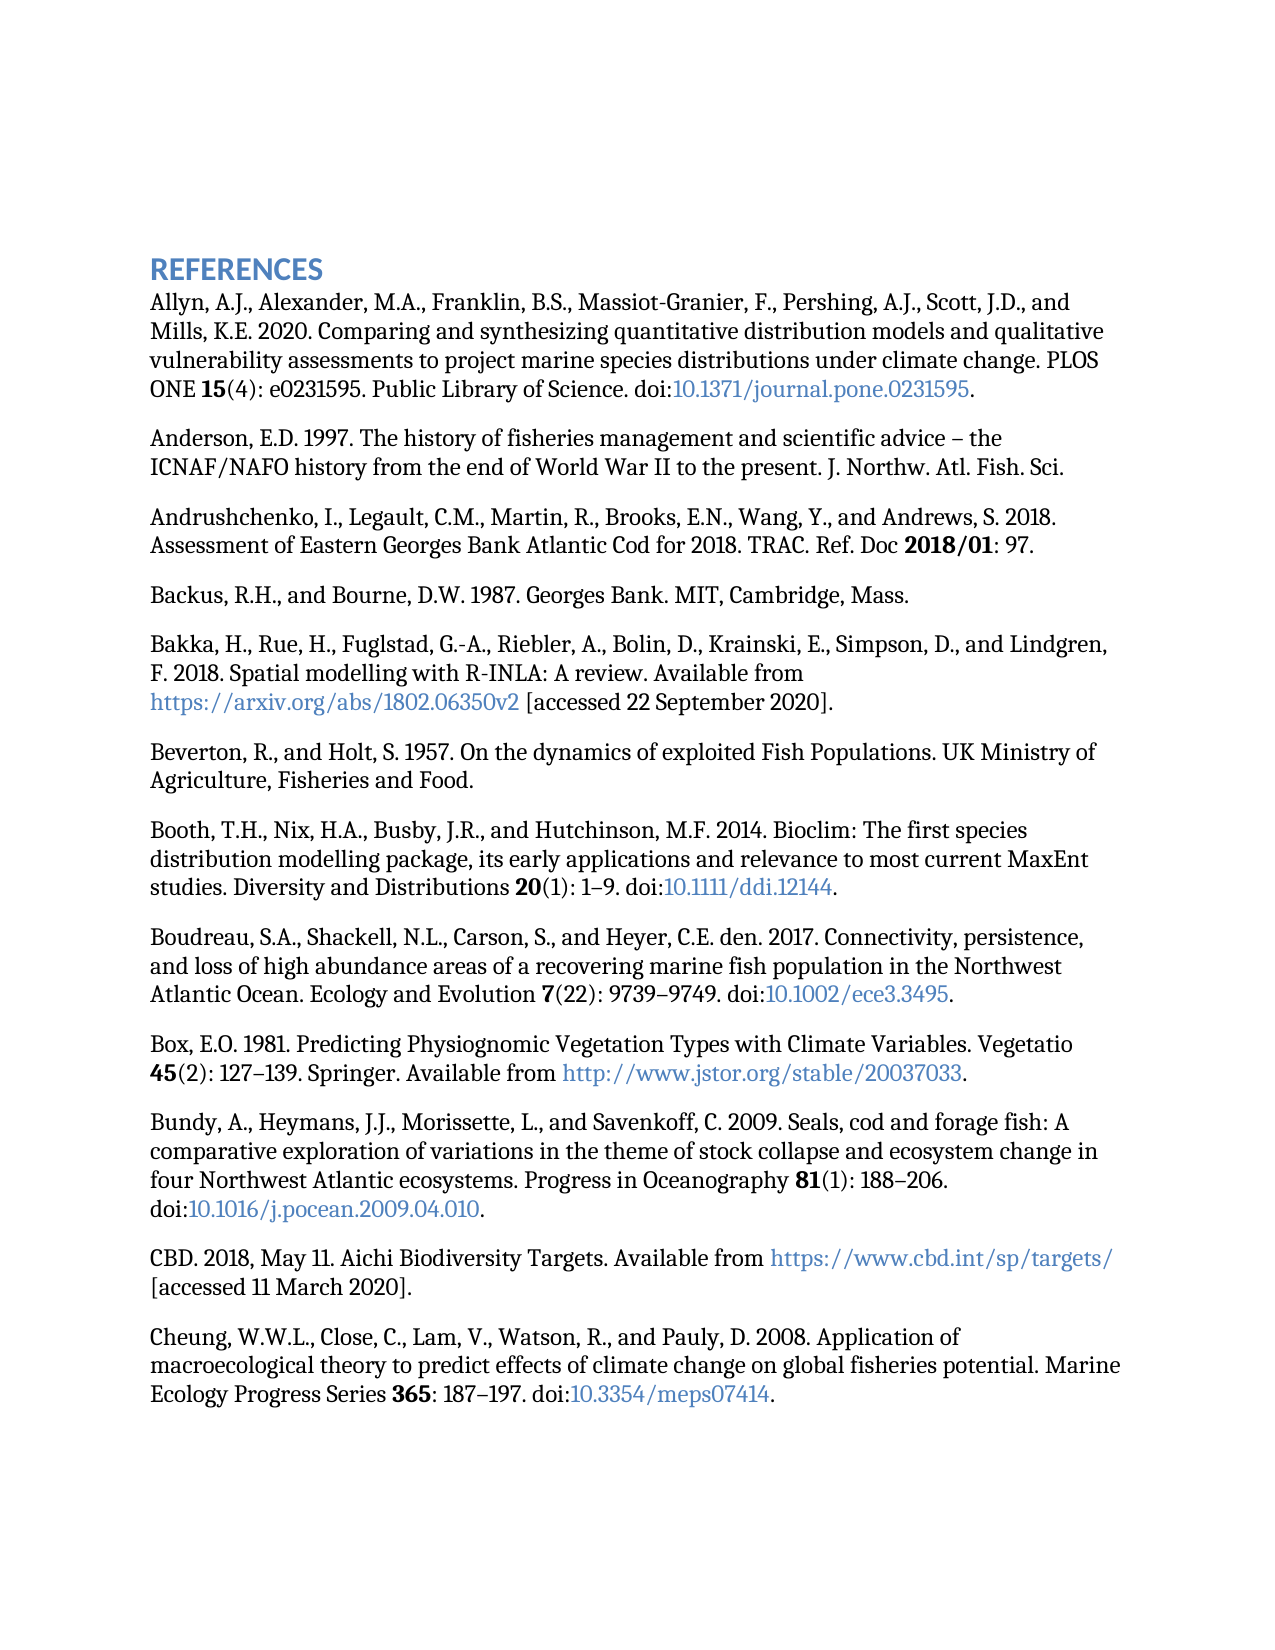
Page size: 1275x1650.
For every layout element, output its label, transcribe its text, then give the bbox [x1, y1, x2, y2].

text Boudreau, S.A., Shackell, N.L., Carson, S., and Heyer, C.E. den. 2017. Connectivity, persistence, and loss of high abundance areas of a recovering marine fish population in the Northwest Atlantic Ocean. Ecology and Evolution 7(22): 9739–9749. doi:10.1002/ece3.3495. [150, 923, 1125, 1009]
text Allyn, A.J., Alexander, M.A., Franklin, B.S., Massiot-Granier, F., Pershing, A.J., Scott, J.D., and Mills, K.E. 2020. Comparing and synthesizing quantitative distribution models and qualitative vulnerability assessments to project marine species distributions under climate change. PLOS ONE 15(4): e0231595. Public Library of Science. doi:10.1371/journal.pone.0231595. [150, 288, 1125, 403]
subtitle REFERENCES [150, 247, 1125, 288]
text Cheung, W.W.L., Close, C., Lam, V., Watson, R., and Pauly, D. 2008. Application of macroecological theory to predict effects of climate change on global fisheries potential. Marine Ecology Progress Series 365: 187–197. doi:10.3354/meps07414. [150, 1322, 1125, 1409]
text Bundy, A., Heymans, J.J., Morissette, L., and Savenkoff, C. 2009. Seals, cod and forage fish: A comparative exploration of variations in the theme of stock collapse and ecosystem change in four Northwest Atlantic ecosystems. Progress in Oceanography 81(1): 188–206. doi:10.1016/j.pocean.2009.04.010. [150, 1108, 1125, 1223]
text Beverton, R., and Holt, S. 1957. On the dynamics of exploited Fish Populations. UK Ministry of Agriculture, Fisheries and Food. [150, 737, 1125, 795]
text Box, E.O. 1981. Predicting Physiognomic Vegetation Types with Climate Variables. Vegetatio 45(2): 127–139. Springer. Available from http://www.jstor.org/stable/20037033. [150, 1030, 1125, 1087]
text Anderson, E.D. 1997. The history of fisheries management and scientific advice – the ICNAF/NAFO history from the end of World War II to the present. J. Northw. Atl. Fish. Sci. [150, 424, 1125, 482]
text Bakka, H., Rue, H., Fuglstad, G.-A., Riebler, A., Bolin, D., Krainski, E., Simpson, D., and Lindgren, F. 2018. Spatial modelling with R-INLA: A review. Available from https://arxiv.org/abs/1802.06350v2 [accessed 22 September 2020]. [150, 630, 1125, 717]
text Backus, R.H., and Bourne, D.W. 1987. Georges Bank. MIT, Cambridge, Mass. [150, 581, 1125, 609]
text Andrushchenko, I., Legault, C.M., Martin, R., Brooks, E.N., Wang, Y., and Andrews, S. 2018. Assessment of Eastern Georges Bank Atlantic Cod for 2018. TRAC. Ref. Doc 2018/01: 97. [150, 502, 1125, 560]
text CBD. 2018, May 11. Aichi Biodiversity Targets. Available from https://www.cbd.int/sp/targets/ [accessed 11 March 2020]. [150, 1244, 1125, 1302]
text Booth, T.H., Nix, H.A., Busby, J.R., and Hutchinson, M.F. 2014. Bioclim: The first species distribution modelling package, its early applications and relevance to most current MaxEnt studies. Diversity and Distributions 20(1): 1–9. doi:10.1111/ddi.12144. [150, 816, 1125, 902]
